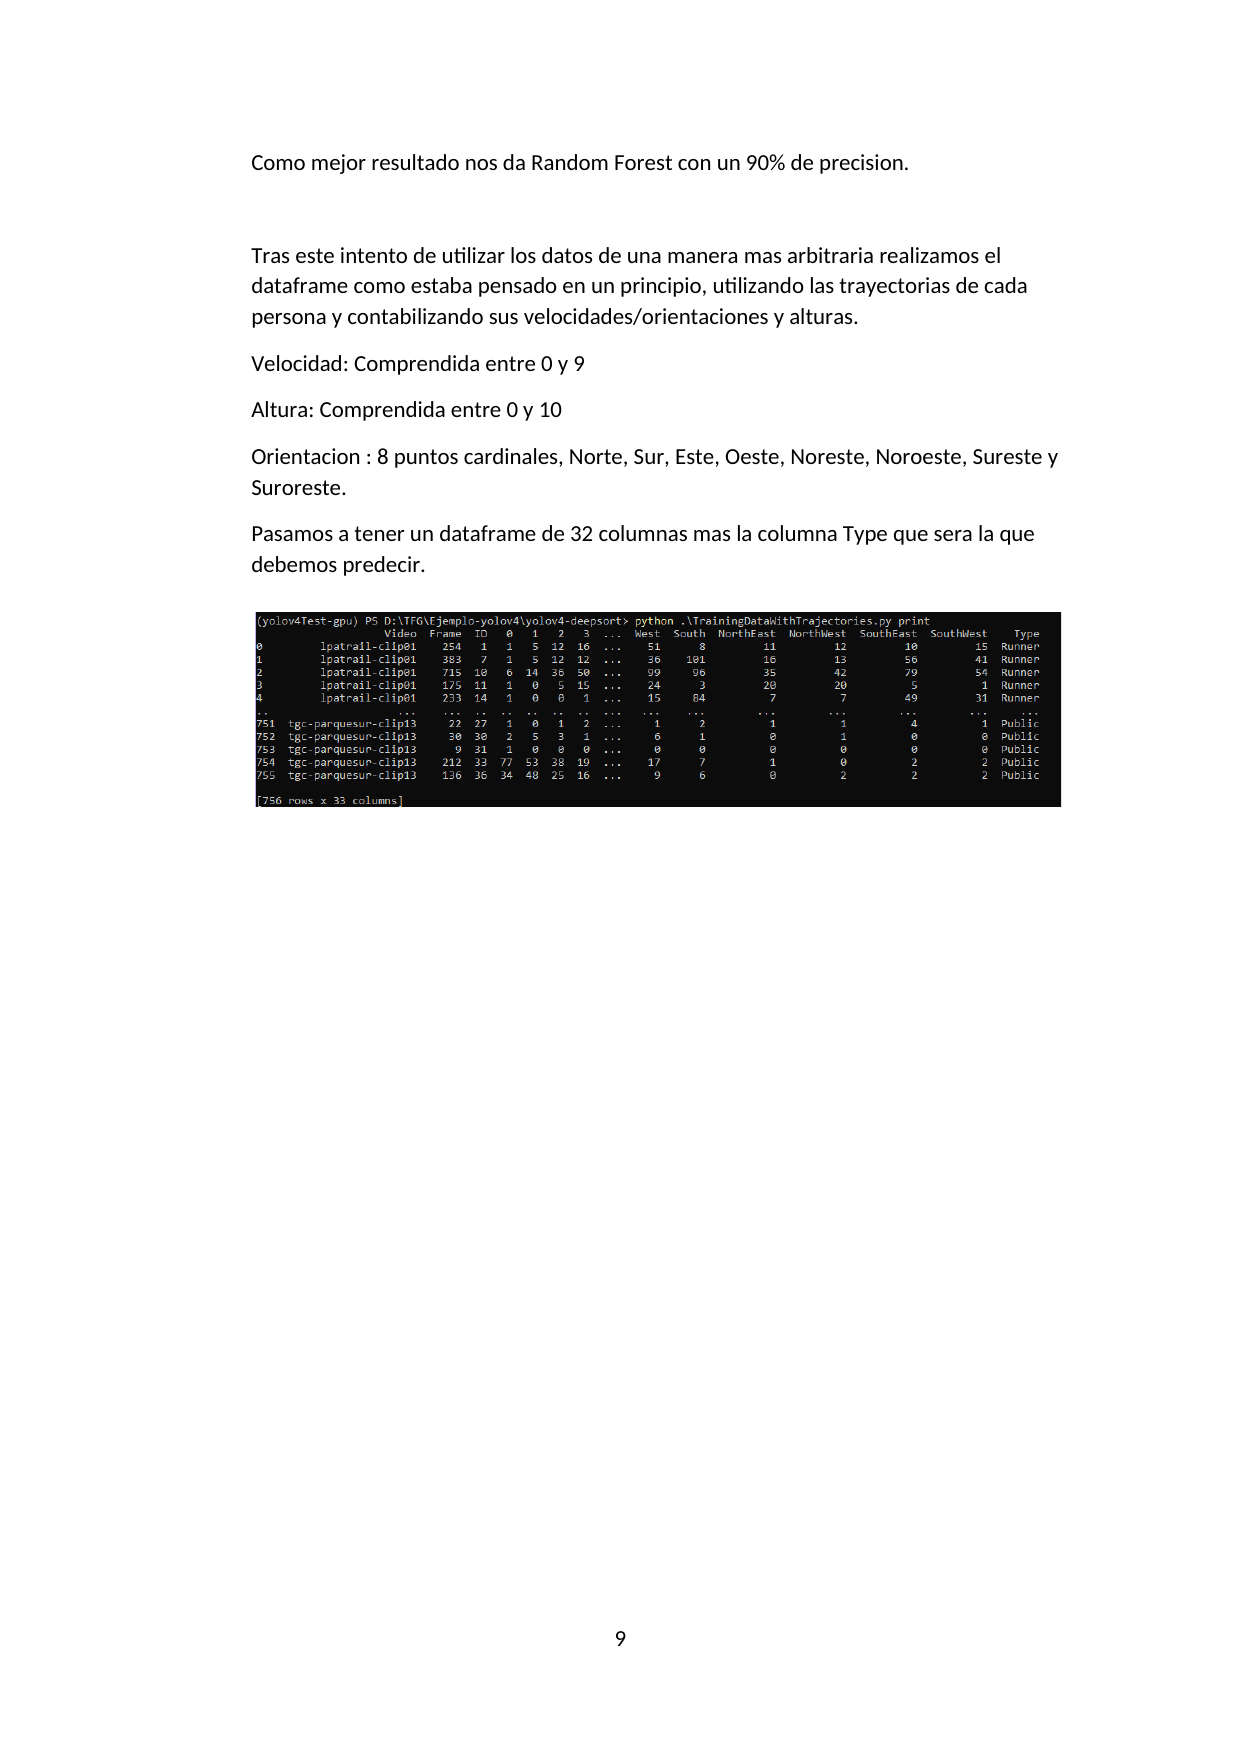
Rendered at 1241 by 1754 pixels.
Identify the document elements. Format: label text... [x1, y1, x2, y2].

picture [254, 612, 1060, 806]
text Tras este intento de utilizar los datos de una manera mas arbitraria realizamos el dataframe como estaba pensado en un principio, utilizando las trayectorias de cada persona y contabilizando sus velocidades/orientaciones y alturas. [251, 241, 1063, 330]
text Pasamos a tener un dataframe de 32 columnas mas la columna Type que sera la que debemos predecir. [251, 519, 1063, 578]
text Altura: Comprendida entre 0 y 10 [251, 396, 1063, 423]
text Orientacion : 8 puntos cardinales, Norte, Sur, Este, Oeste, Noreste, Noroeste, Sureste y Suroreste. [251, 442, 1063, 501]
text Velocidad: Comprendida entre 0 y 9 [251, 349, 1063, 377]
text Como mejor resultado nos da Random Forest con un 90% de precision. [251, 148, 1063, 176]
